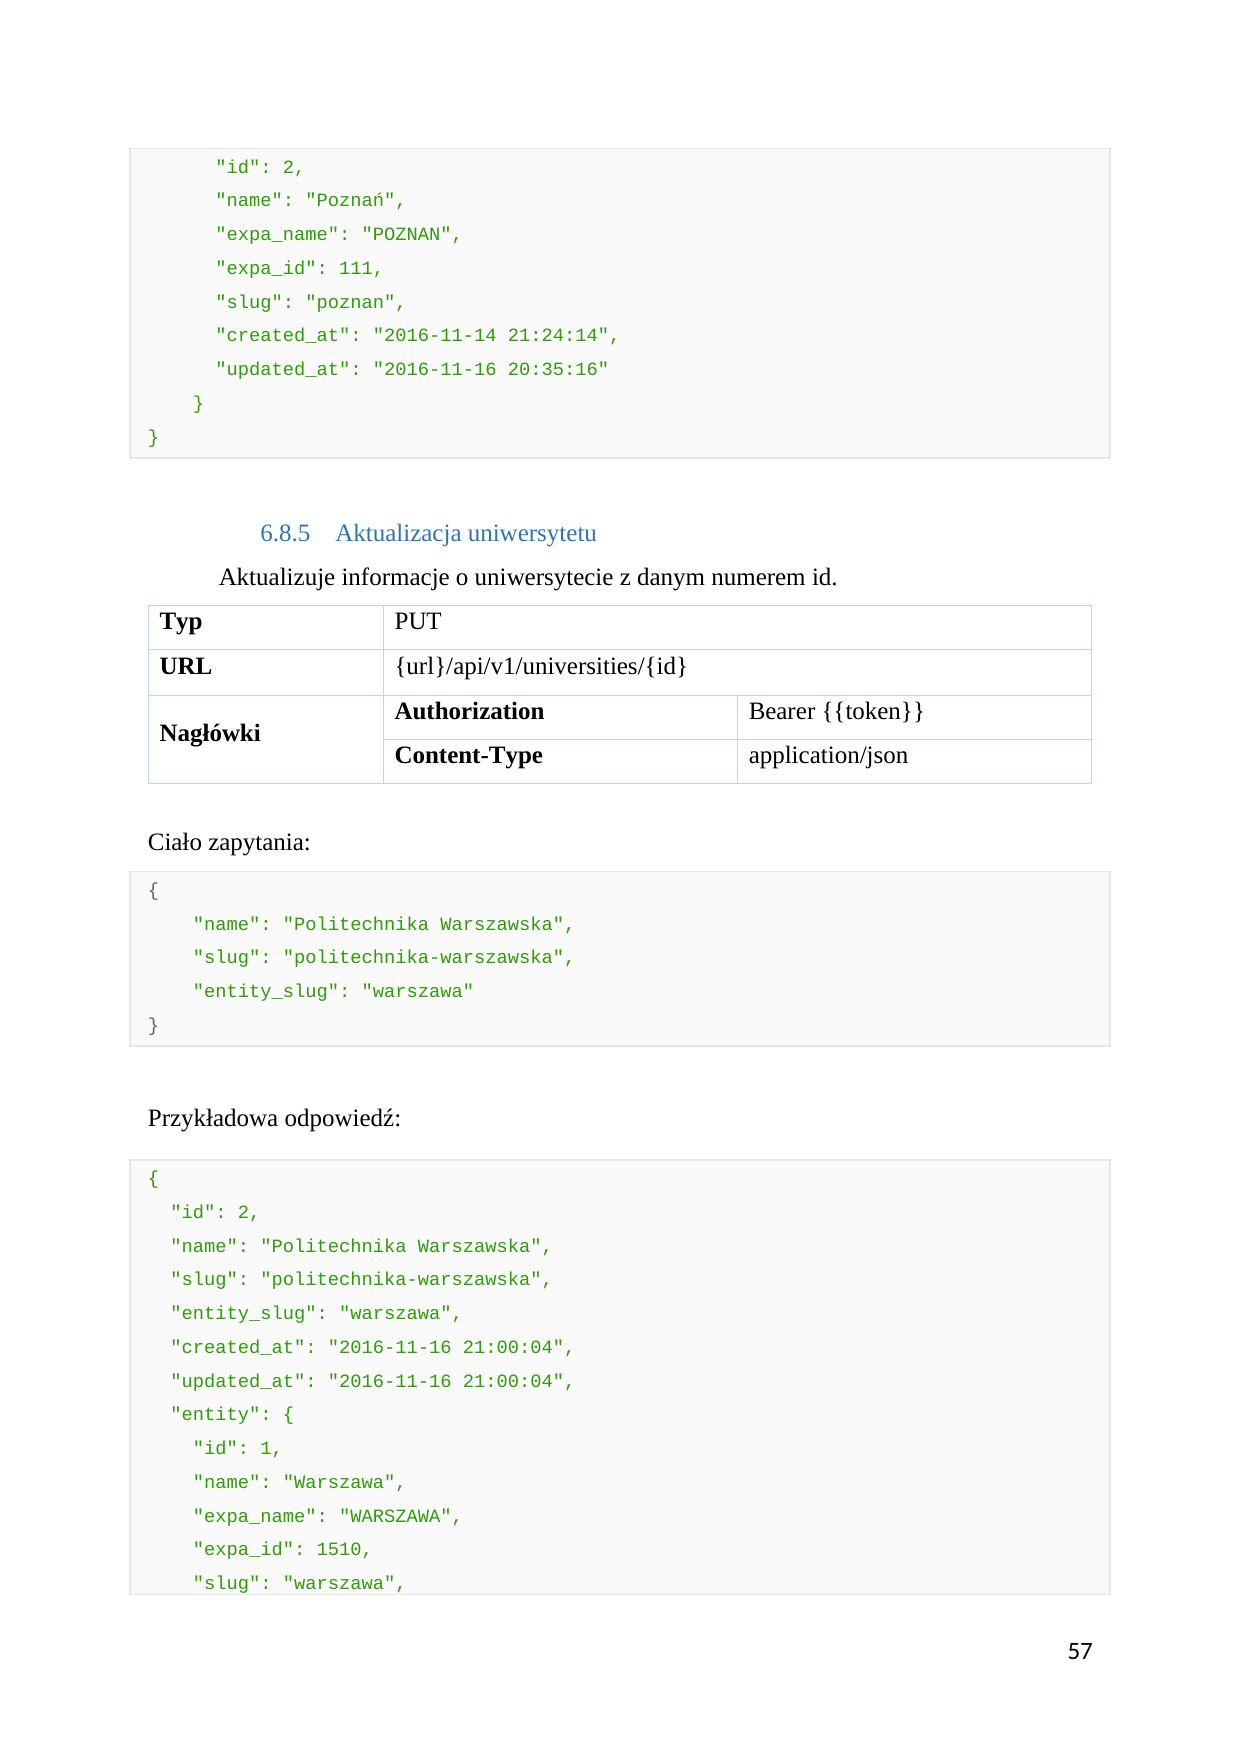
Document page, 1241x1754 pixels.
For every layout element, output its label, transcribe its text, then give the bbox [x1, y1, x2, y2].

text "created_at": "2016-11-14 21:24:14", [131, 316, 1109, 347]
table_cell Nagłówki [149, 696, 383, 783]
table_cell application/json [738, 740, 1091, 783]
subtitle Aktualizacja uniwersytetu [260, 518, 1093, 547]
text "id": 2, [131, 1193, 1109, 1224]
text Ciało zapytania: [148, 827, 1093, 856]
text Aktualizuje informacje o uniwersytecie z danym numerem id. [148, 562, 1093, 590]
table_header Typ [149, 606, 383, 649]
text "name": "Poznań", [131, 181, 1109, 212]
text "entity_slug": "warszawa", [131, 1294, 1109, 1325]
text { [131, 872, 1109, 902]
text Przykładowa odpowiedź: [148, 1059, 1093, 1132]
text "name": "Politechnika Warszawska", [131, 1226, 1109, 1258]
text "expa_id": 1510, [131, 1530, 1109, 1561]
text "id": 1, [131, 1429, 1109, 1460]
text "updated_at": "2016-11-16 21:00:04", [131, 1361, 1109, 1393]
table_cell Content-Type [384, 740, 737, 783]
text "slug": "poznan", [131, 283, 1109, 314]
text } [131, 418, 1109, 457]
text "name": "Politechnika Warszawska", [131, 904, 1109, 936]
text } [131, 1006, 1109, 1045]
text "entity_slug": "warszawa" [131, 972, 1109, 1003]
text "id": 2, [131, 149, 1109, 179]
table_cell {url}/api/v1/universities/{id} [384, 650, 1091, 695]
table_cell Bearer {{token}} [738, 696, 1091, 739]
text } [131, 384, 1109, 415]
text "slug": "politechnika-warszawska", [131, 1260, 1109, 1291]
text "expa_name": "POZNAN", [131, 215, 1109, 246]
text "expa_id": 111, [131, 249, 1109, 280]
table_cell URL [149, 650, 383, 695]
text "updated_at": "2016-11-16 20:35:16" [131, 350, 1109, 381]
table_header PUT [384, 606, 1091, 649]
text "slug": "warszawa", [131, 1564, 1109, 1594]
text "created_at": "2016-11-16 21:00:04", [131, 1328, 1109, 1359]
text "expa_name": "WARSZAWA", [131, 1496, 1109, 1528]
text "name": "Warszawa", [131, 1463, 1109, 1494]
text "entity": { [131, 1395, 1109, 1426]
text { [131, 1161, 1109, 1190]
table_cell Authorization [384, 696, 737, 739]
text "slug": "politechnika-warszawska", [131, 938, 1109, 969]
